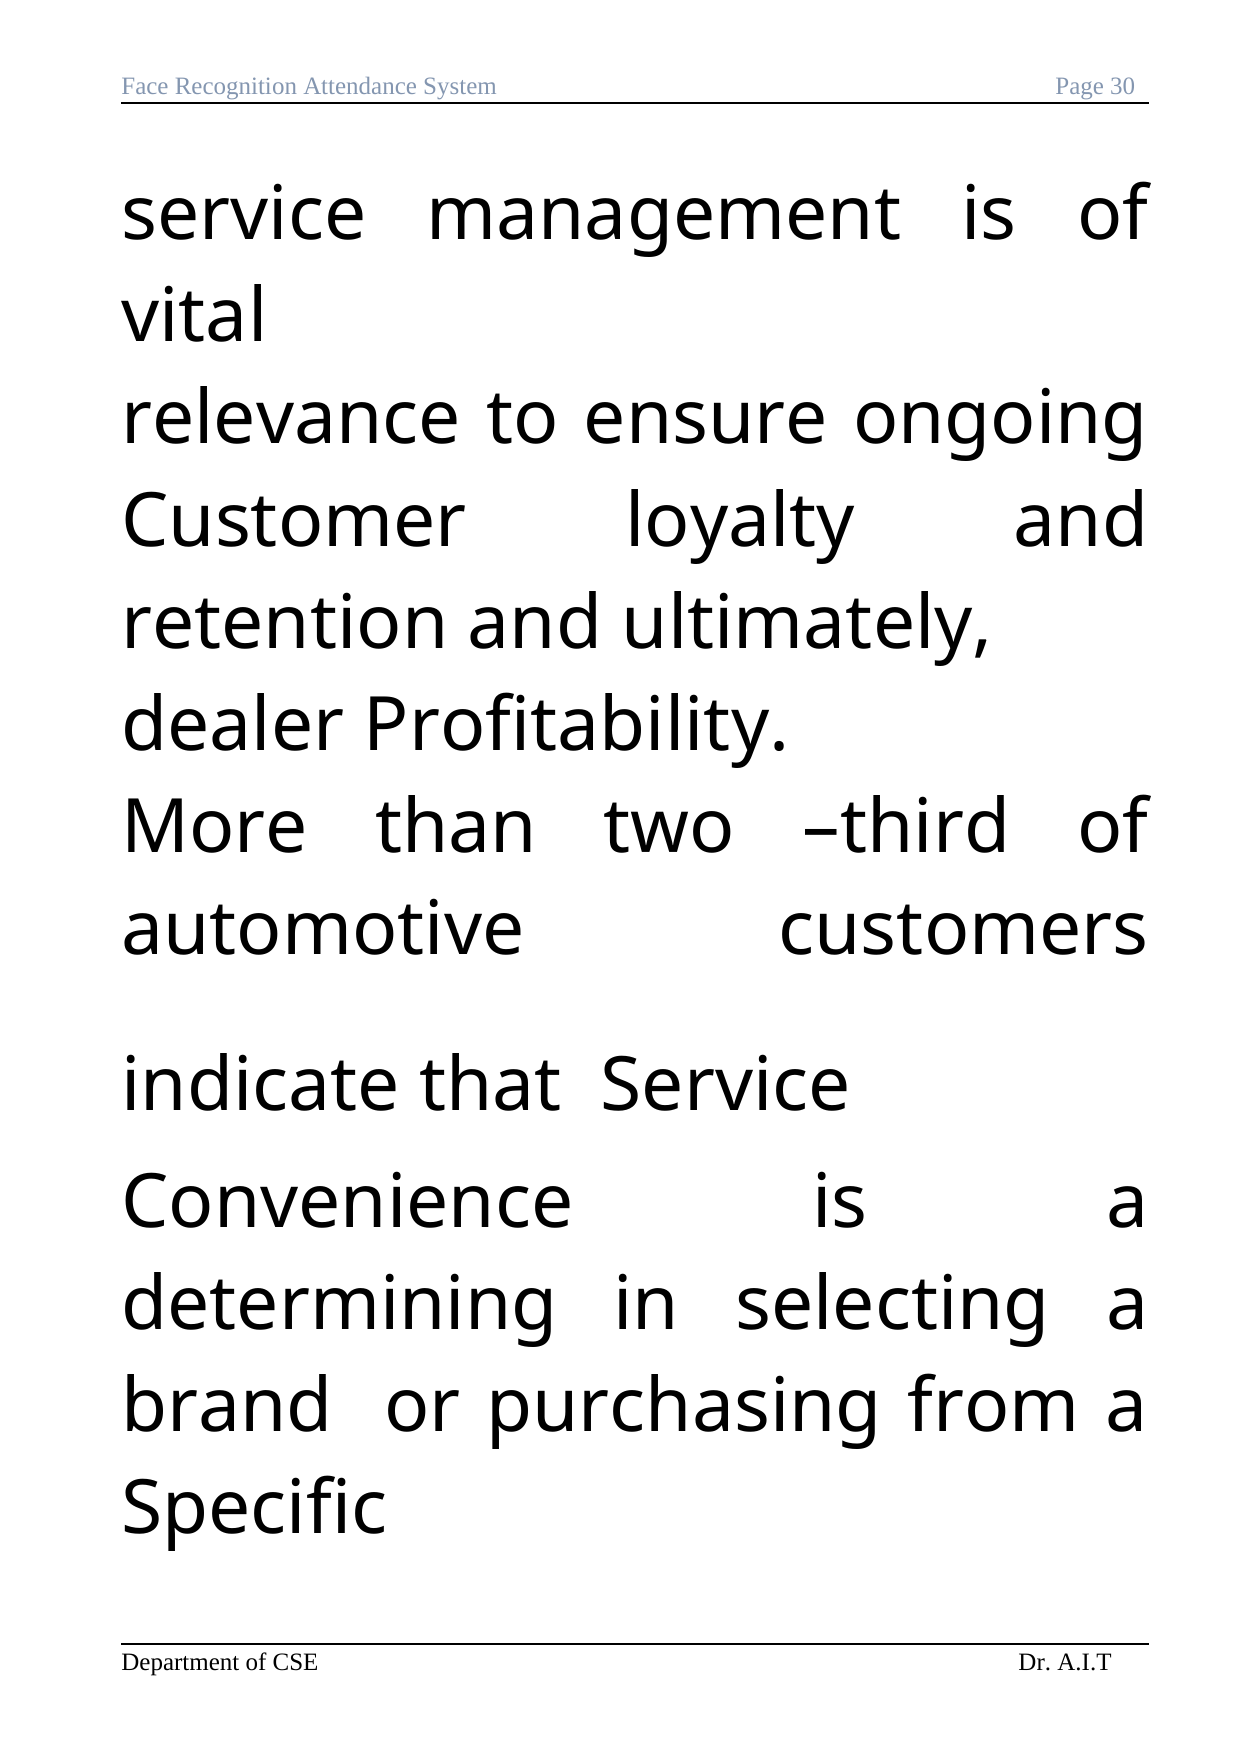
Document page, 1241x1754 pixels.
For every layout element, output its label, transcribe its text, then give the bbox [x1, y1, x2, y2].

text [121, 159, 1149, 364]
text dealer Profitability. [121, 670, 1149, 772]
text Convenience is a determining in selecting a brand or purchasing from a Specific [121, 1147, 1149, 1556]
text relevance to ensure ongoing Customer loyalty and retention and ultimately, [121, 364, 1149, 670]
text More than two –third of automotive customers indicate that Service [121, 772, 1149, 1147]
